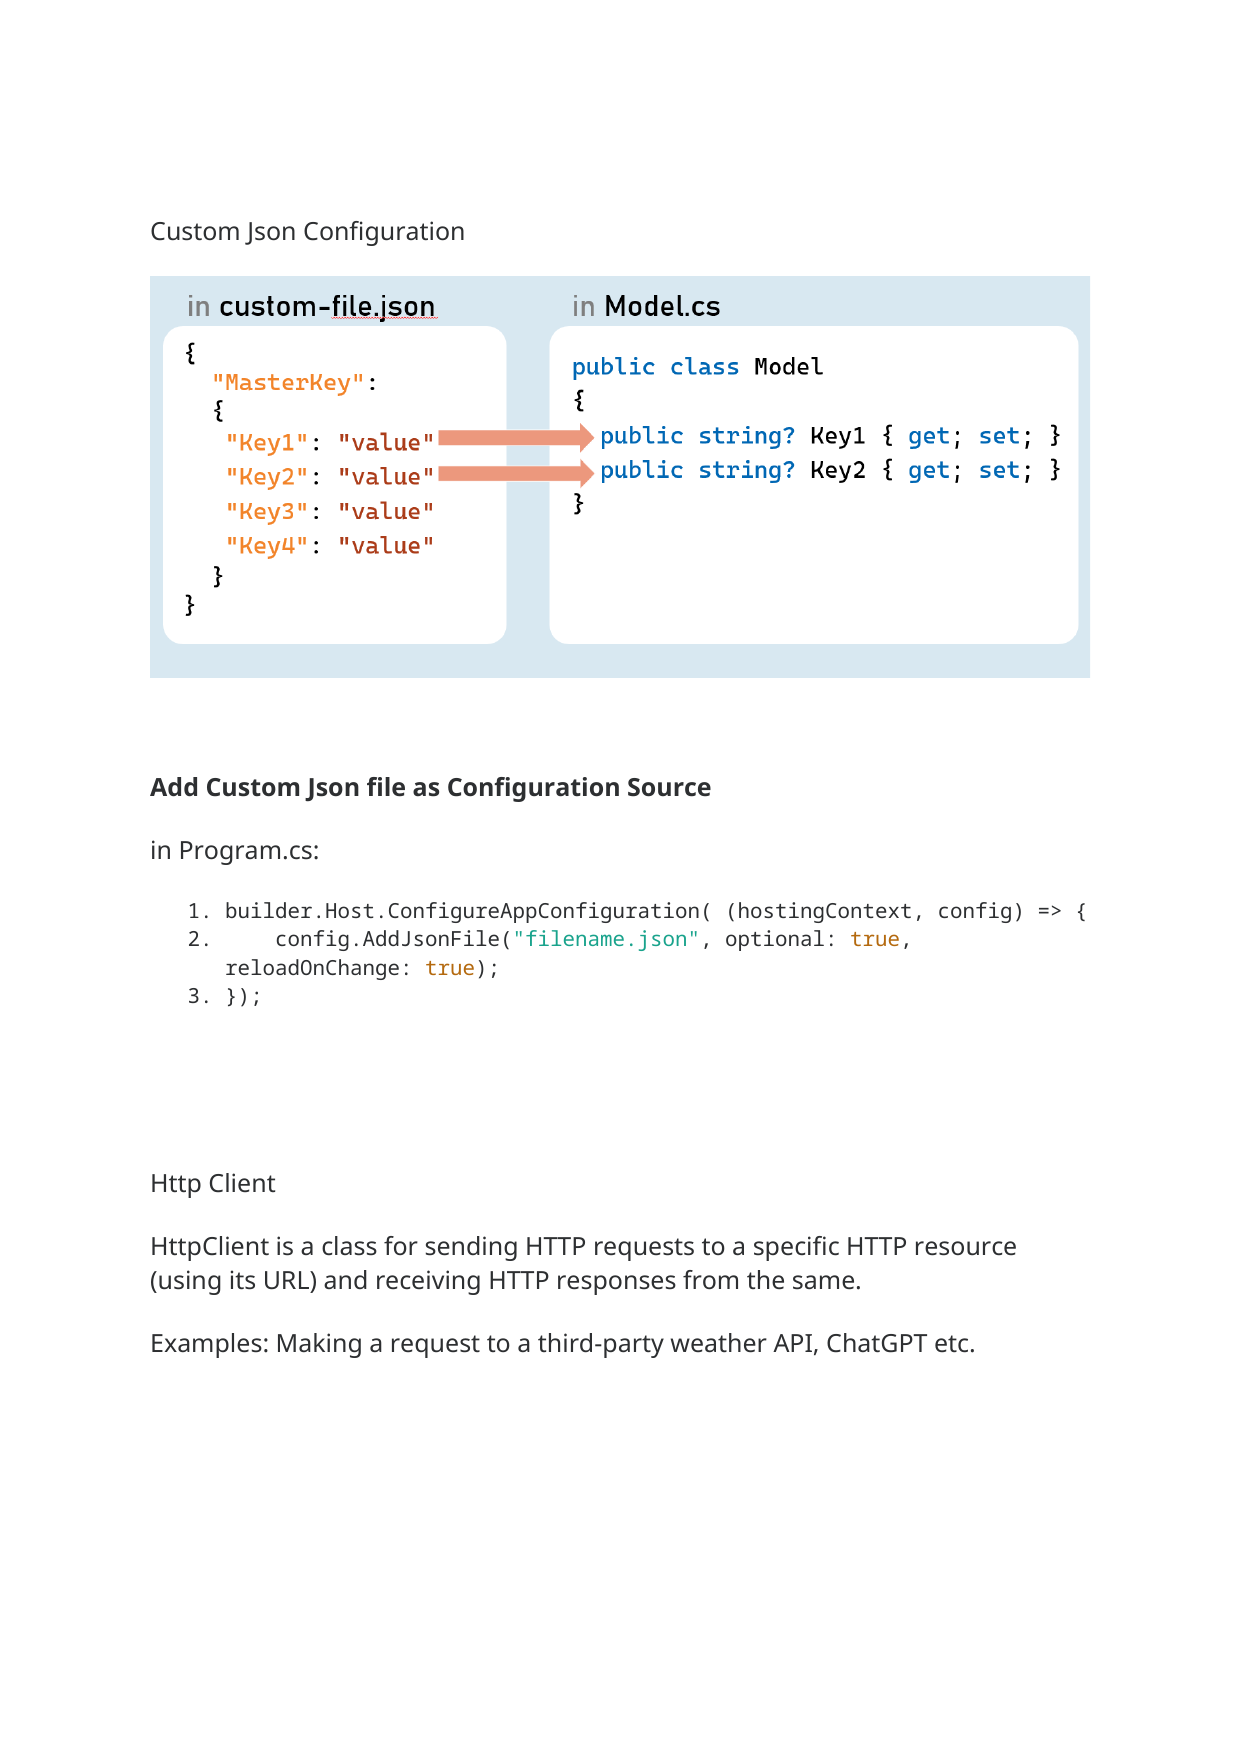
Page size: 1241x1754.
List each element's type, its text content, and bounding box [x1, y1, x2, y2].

text HttpClient is a class for sending HTTP requests to a specific HTTP resource (using its URL) and receiving HTTP responses from the same. [150, 1229, 1090, 1297]
text Add Custom Json file as Configuration Source [150, 769, 1090, 804]
text in Program.cs: [150, 833, 1090, 867]
text Custom Json Configuration [150, 213, 1090, 247]
picture [150, 276, 1091, 678]
list }); [187, 981, 1090, 1010]
list config.AddJsonFile("filename.json", optional: true, reloadOnChange: true); [187, 924, 1090, 981]
list builder.Host.ConfigureAppConfiguration( (hostingContext, config) => { [187, 896, 1090, 924]
text Http Client [150, 1165, 1090, 1199]
text Examples: Making a request to a third-party weather API, ChatGPT etc. [150, 1326, 1090, 1360]
